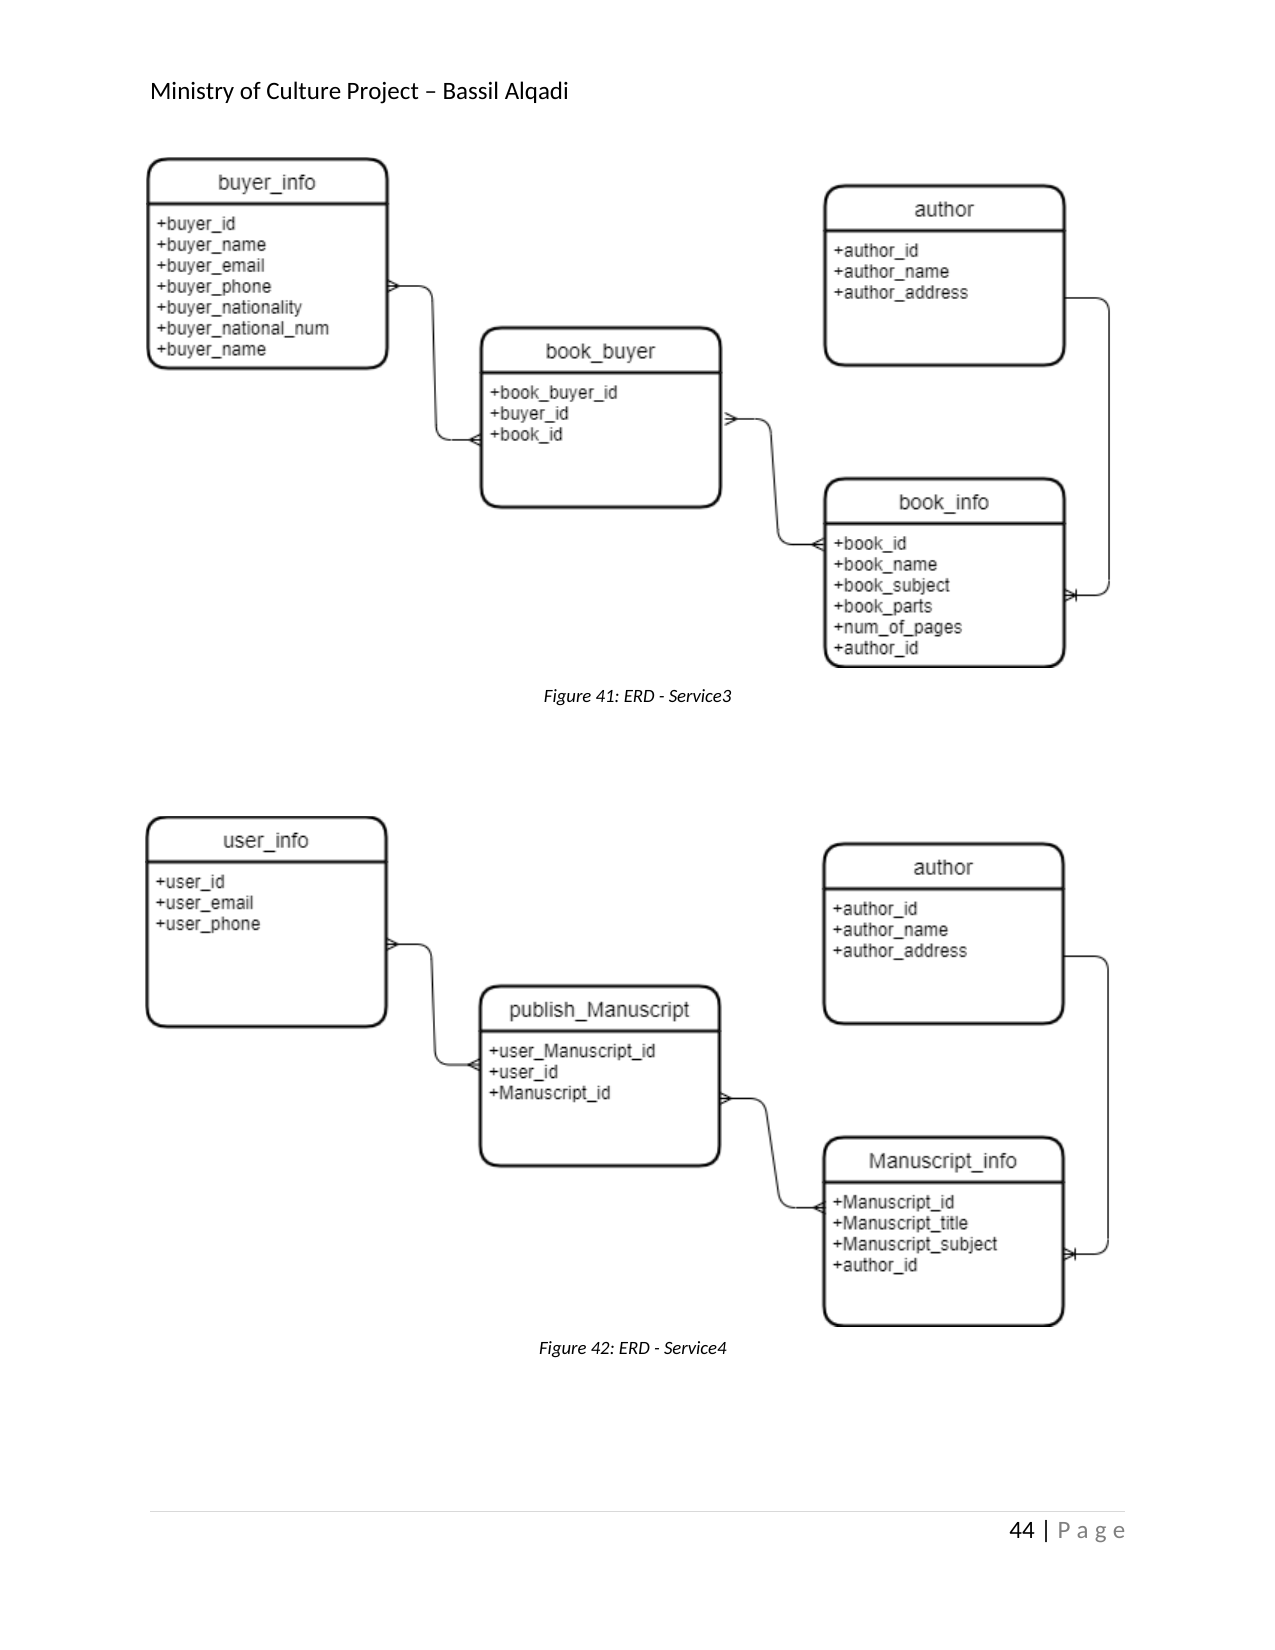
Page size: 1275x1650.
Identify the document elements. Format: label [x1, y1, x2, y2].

picture [146, 157, 1122, 668]
picture [145, 816, 1121, 1327]
